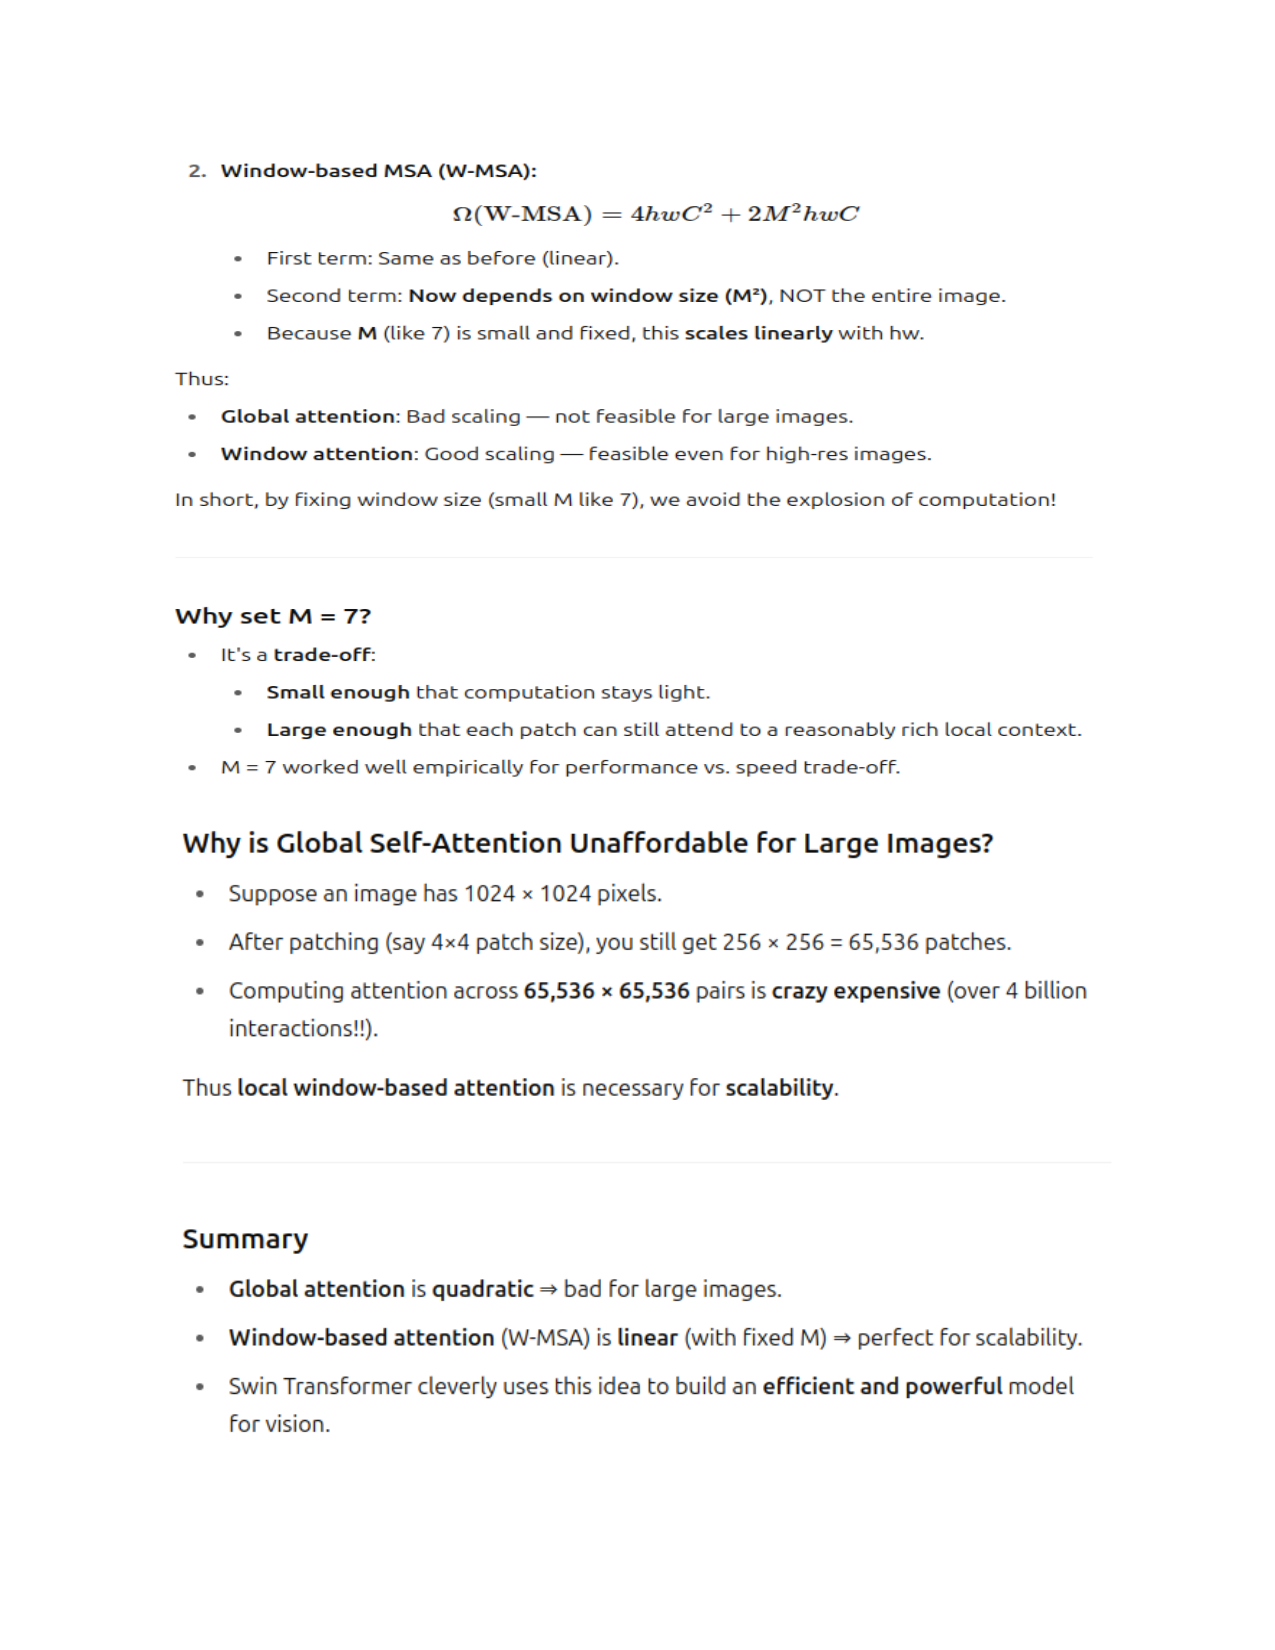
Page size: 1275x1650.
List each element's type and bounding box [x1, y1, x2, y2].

picture [150, 811, 1125, 1451]
picture [150, 150, 1125, 787]
